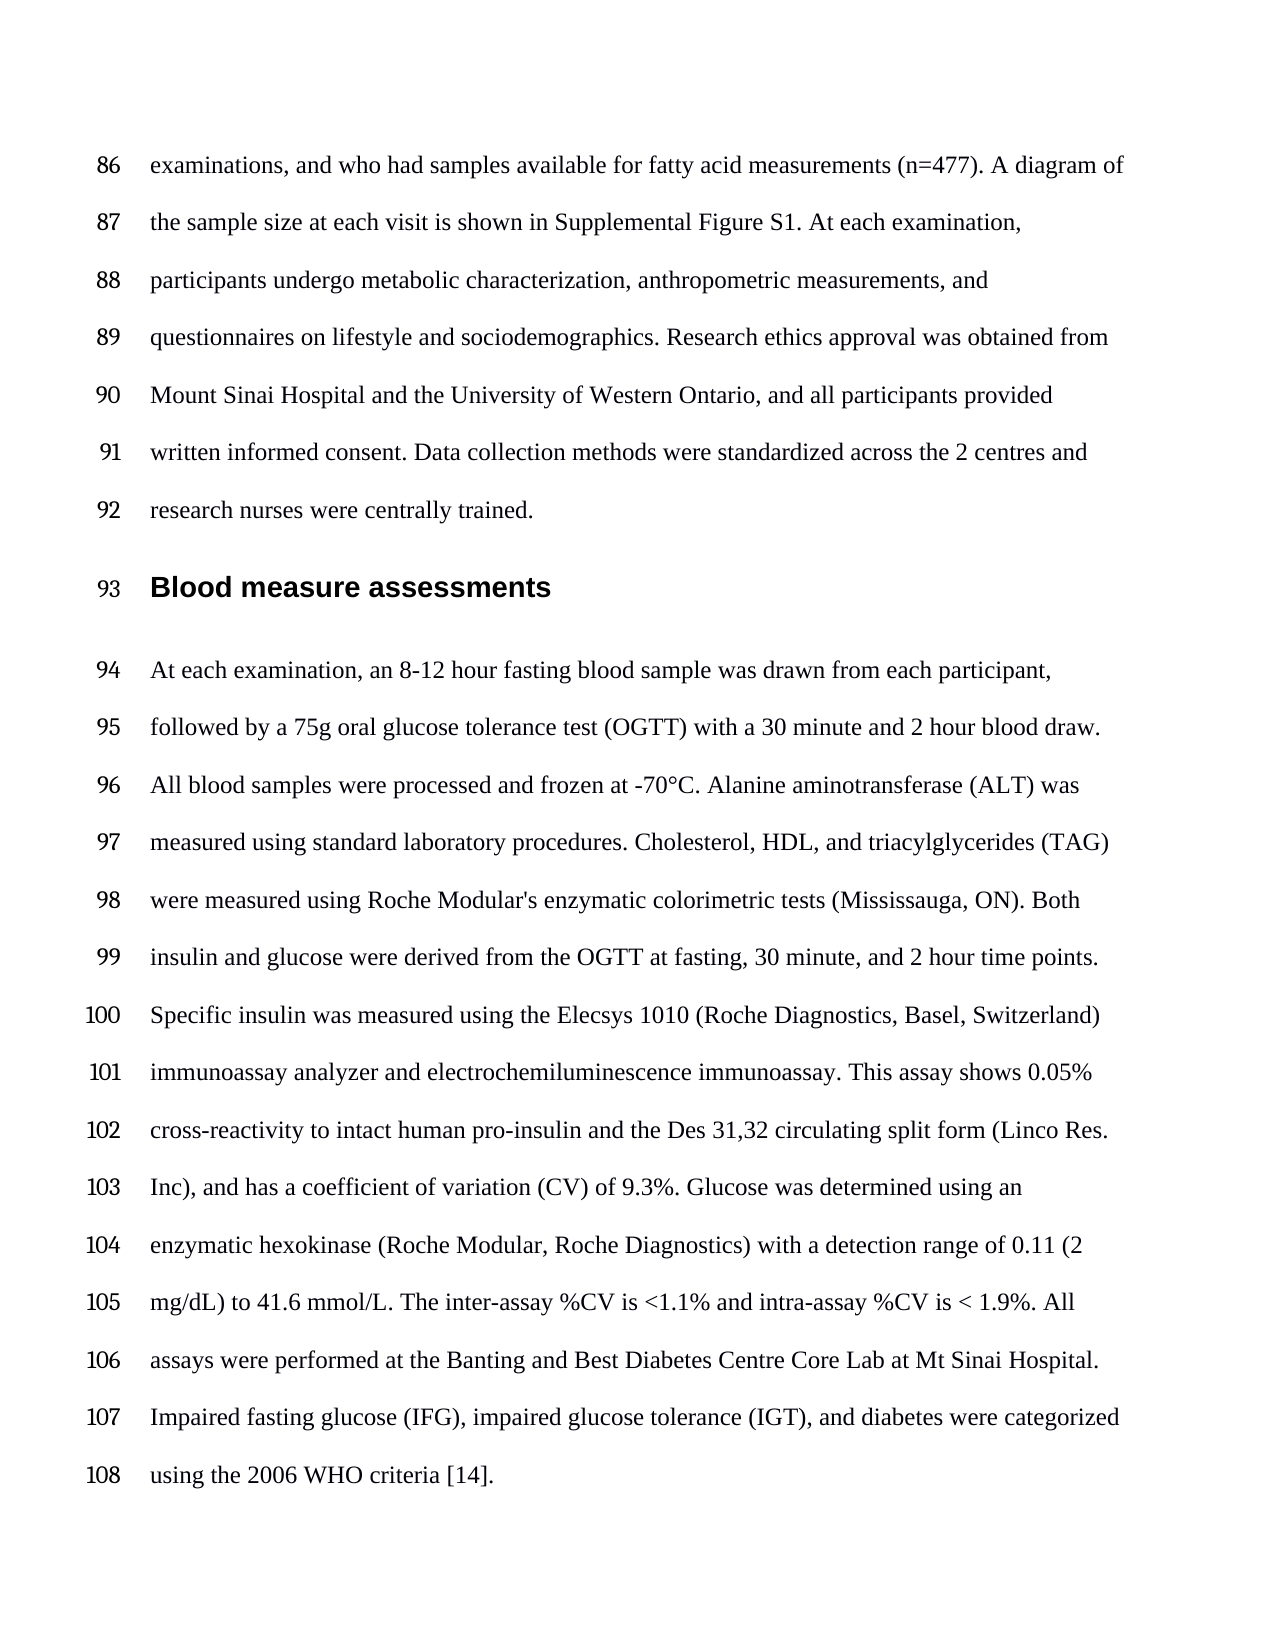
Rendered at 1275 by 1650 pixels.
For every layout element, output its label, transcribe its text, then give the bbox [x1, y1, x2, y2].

text At each examination, an 8-12 hour fasting blood sample was drawn from each participant, followed by a 75g oral glucose tolerance test (OGTT) with a 30 minute and 2 hour blood draw. All blood samples were processed and frozen at -70°C. Alanine aminotransferase (ALT) was measured using standard laboratory procedures. Cholesterol, HDL, and triacylglycerides (TAG) were measured using Roche Modular's enzymatic colorimetric tests (Mississauga, ON). Both insulin and glucose were derived from the OGTT at fasting, 30 minute, and 2 hour time points. Specific insulin was measured using the Elecsys 1010 (Roche Diagnostics, Basel, Switzerland) immunoassay analyzer and electrochemiluminescence immunoassay. This assay shows 0.05% cross-reactivity to intact human pro-insulin and the Des 31,32 circulating split form (Linco Res. Inc), and has a coefficient of variation (CV) of 9.3%. Glucose was determined using an enzymatic hexokinase (Roche Modular, Roche Diagnostics) with a detection range of 0.11 (2 mg/dL) to 41.6 mmol/L. The inter-assay %CV is <1.1% and intra-assay %CV is < 1.9%. All assays were performed at the Banting and Best Diabetes Centre Core Lab at Mt Sinai Hospital. Impaired fasting glucose (IFG), impaired glucose tolerance (IGT), and diabetes were categorized using the 2006 WHO criteria [14]. [150, 655, 1125, 1489]
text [150, 150, 1125, 524]
subtitle Blood measure assessments [150, 570, 1125, 604]
